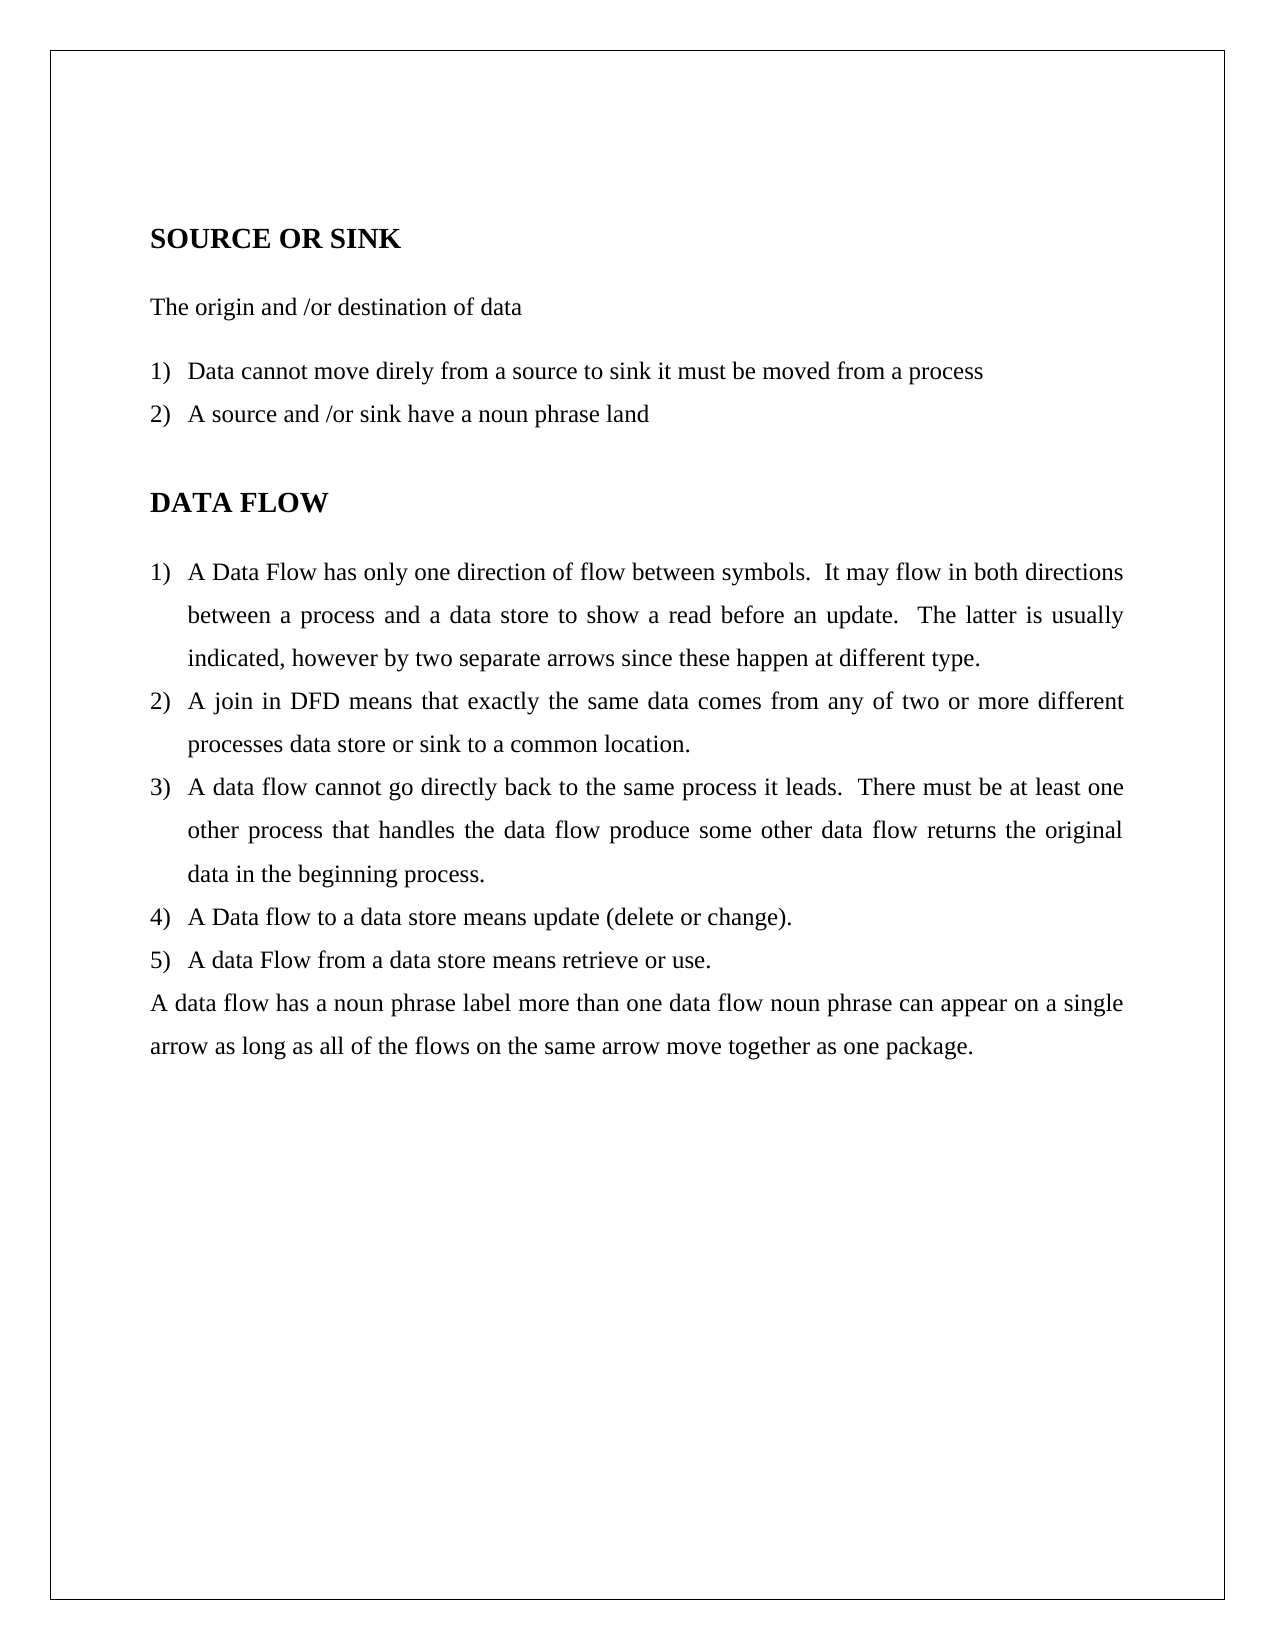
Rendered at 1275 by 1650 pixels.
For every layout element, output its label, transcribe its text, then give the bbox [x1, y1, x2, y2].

list A source and /or sink have a noun phrase land [150, 399, 1125, 428]
text DATA FLOW [150, 486, 1125, 519]
list A Data flow to a data store means update (delete or change). [150, 902, 1125, 931]
text A data flow has a noun phrase label more than one data flow noun phrase can appear on a single arrow as long as all of the flows on the same arrow move together as one package. [150, 988, 1125, 1060]
list A join in DFD means that exactly the same data comes from any of two or more different processes data store or sink to a common location. [150, 686, 1125, 758]
list A Data Flow has only one direction of flow between symbols. It may flow in both directions between a process and a data store to show a read before an update. The latter is usually indicated, however by two separate arrows since these happen at different type. [150, 557, 1125, 672]
text The origin and /or destination of data [150, 292, 1125, 321]
list A data flow cannot go directly back to the same process it leads. There must be at least one other process that handles the data flow produce some other data flow returns the original data in the beginning process. [150, 772, 1125, 887]
text SOURCE OR SINK [150, 221, 1125, 255]
list A data Flow from a data store means retrieve or use. [150, 945, 1125, 974]
list Data cannot move direly from a source to sink it must be moved from a process [150, 356, 1125, 385]
